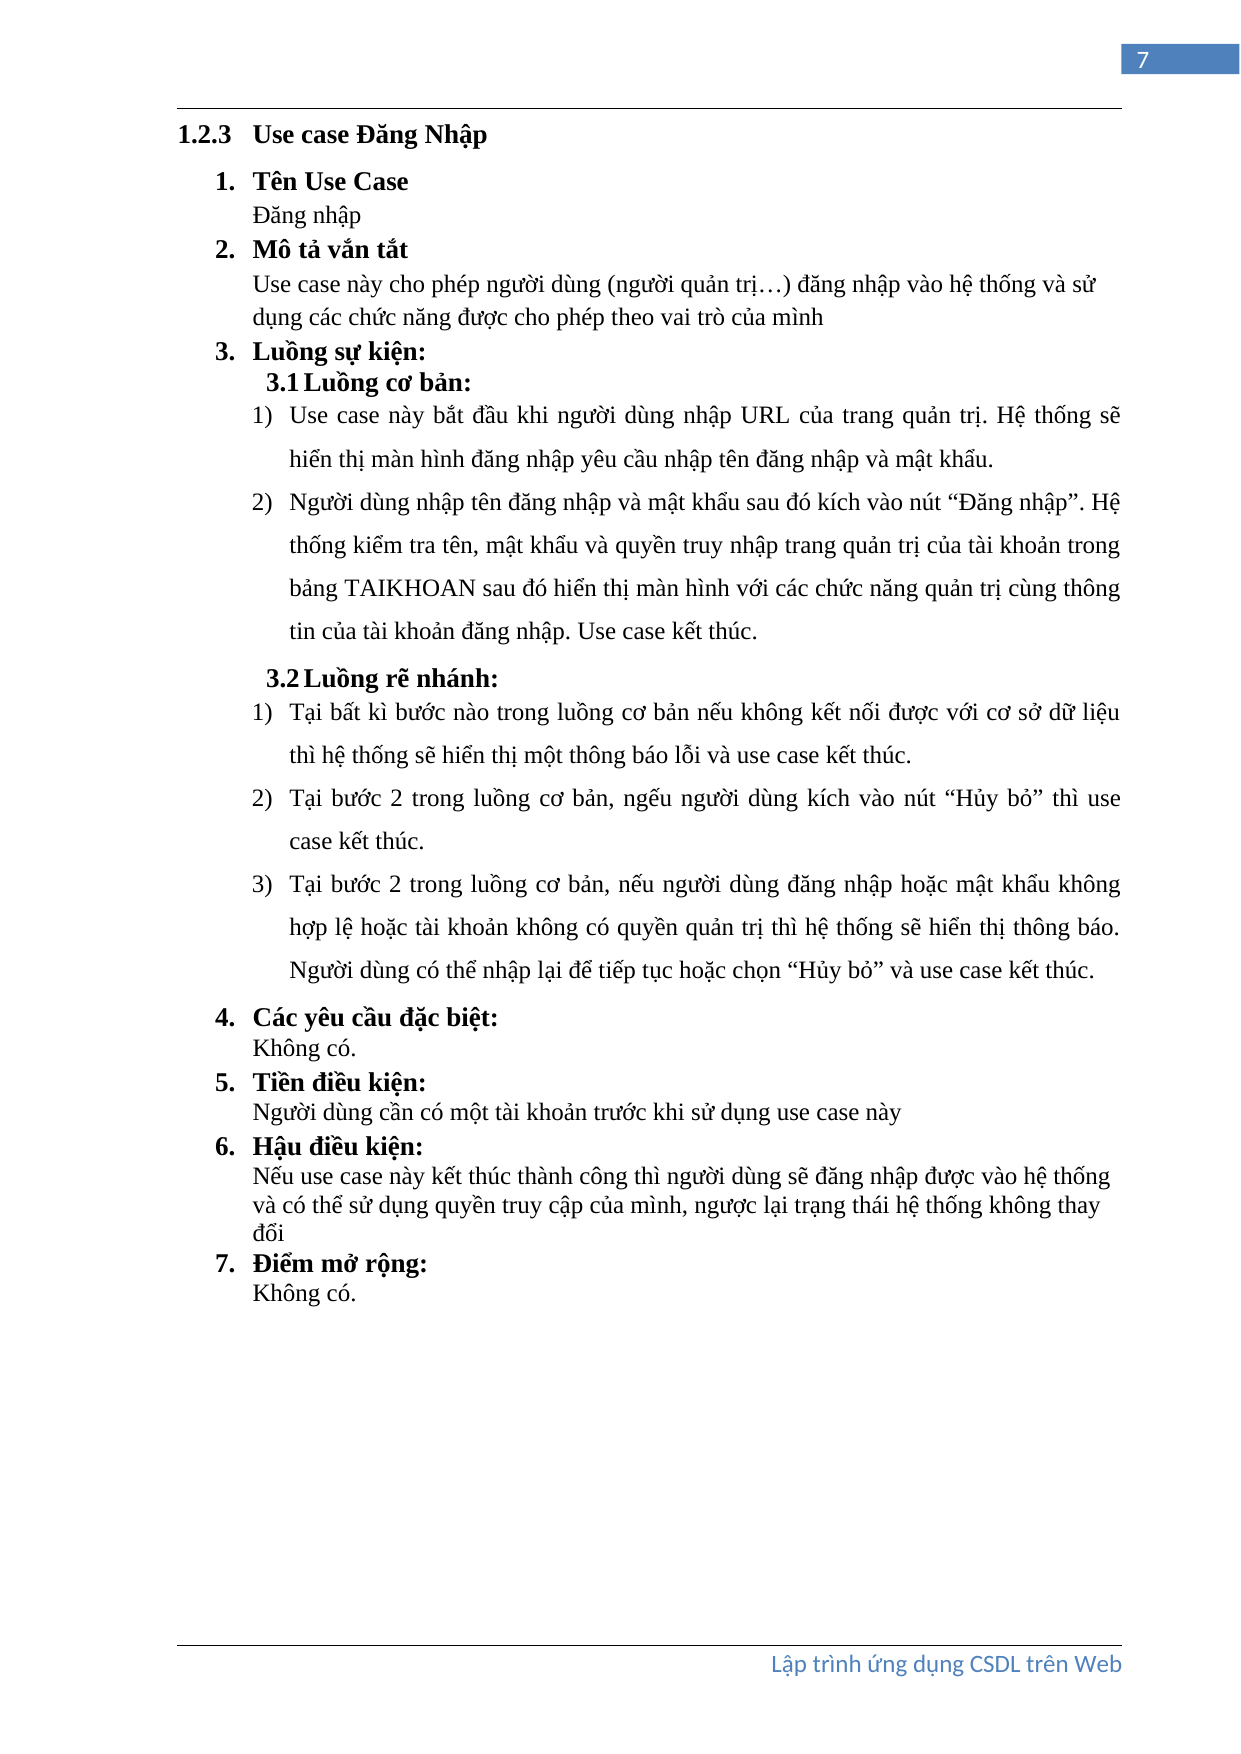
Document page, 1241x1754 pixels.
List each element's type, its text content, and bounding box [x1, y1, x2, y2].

list Luồng sự kiện: [215, 335, 1122, 366]
list Tại bất kì bước nào trong luồng cơ bản nếu không kết nối được với cơ sở dữ liệu thì hệ thống sẽ hiển thị một thông báo lỗi và use case kết thúc. [252, 697, 1122, 768]
list Use case này cho phép người dùng (người quản trị…) đăng nhập vào hệ thống và sử dụng các chức năng được cho phép theo vai trò của mình [252, 269, 1122, 331]
list Luồng cơ bản: [266, 366, 1122, 398]
list Use case này bắt đầu khi người dùng nhập URL của trang quản trị. Hệ thống sẽ hiển thị màn hình đăng nhập yêu cầu nhập tên đăng nhập và mật khẩu. [252, 401, 1122, 472]
list Tại bước 2 trong luồng cơ bản, ngếu người dùng kích vào nút “Hủy bỏ” thì use case kết thúc. [252, 783, 1122, 855]
list Tiền điều kiện: [215, 1066, 1122, 1097]
list Tên Use Case [215, 165, 1122, 196]
list Hậu điều kiện: [215, 1130, 1122, 1161]
list Tại bước 2 trong luồng cơ bản, nếu người dùng đăng nhập hoặc mật khẩu không hợp lệ hoặc tài khoản không có quyền quản trị thì hệ thống sẽ hiển thị thông báo. Người dùng có thể nhập lại để tiếp tục hoặc chọn “Hủy bỏ” và use case kết thúc. [252, 869, 1122, 984]
list Mô tả vắn tắt [215, 233, 1122, 265]
list Luồng rẽ nhánh: [266, 662, 1122, 693]
list Điểm mở rộng: [215, 1247, 1122, 1278]
text Người dùng cần có một tài khoản trước khi sử dụng use case này [252, 1097, 1122, 1126]
text Đăng nhập [252, 201, 1122, 229]
text Không có. [252, 1033, 1122, 1061]
list Người dùng nhập tên đăng nhập và mật khẩu sau đó kích vào nút “Đăng nhập”. Hệ thống kiểm tra tên, mật khẩu và quyền truy nhập trang quản trị của tài khoản trong bảng TAIKHOAN sau đó hiển thị màn hình với các chức năng quản trị cùng thông tin của tài khoản đăng nhập. Use case kết thúc. [252, 487, 1122, 645]
subtitle Use case Đăng Nhập [177, 118, 1122, 149]
text Nếu use case này kết thúc thành công thì người dùng sẽ đăng nhập được vào hệ thống và có thể sử dụng quyền truy cập của mình, ngược lại trạng thái hệ thống không thay đổi [252, 1161, 1122, 1247]
text Không có. [252, 1278, 1122, 1307]
list Các yêu cầu đặc biệt: [215, 1001, 1122, 1033]
